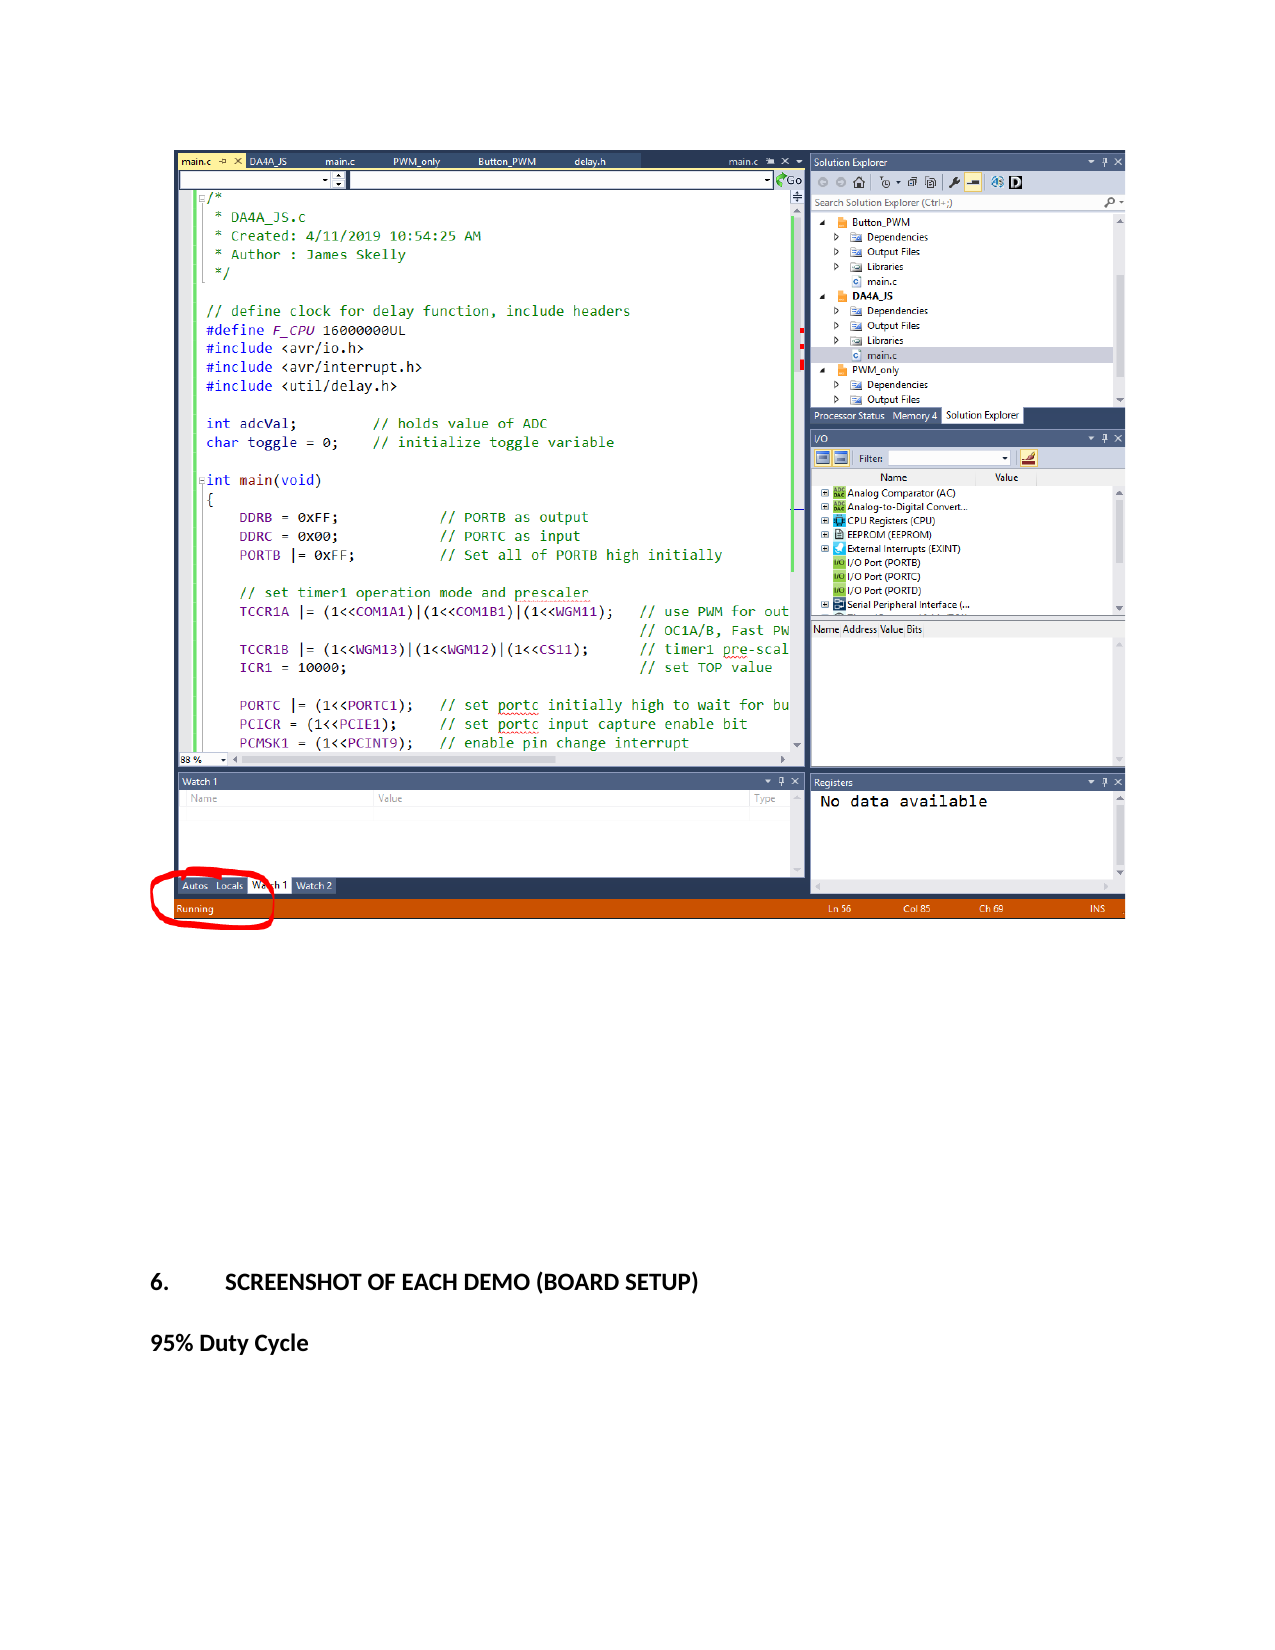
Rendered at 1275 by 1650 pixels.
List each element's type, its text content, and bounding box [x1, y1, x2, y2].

picture [150, 150, 1125, 930]
list SCREENSHOT OF EACH DEMO (BOARD SETUP) [150, 1266, 1125, 1297]
text 95% Duty Cycle [150, 1327, 1125, 1358]
